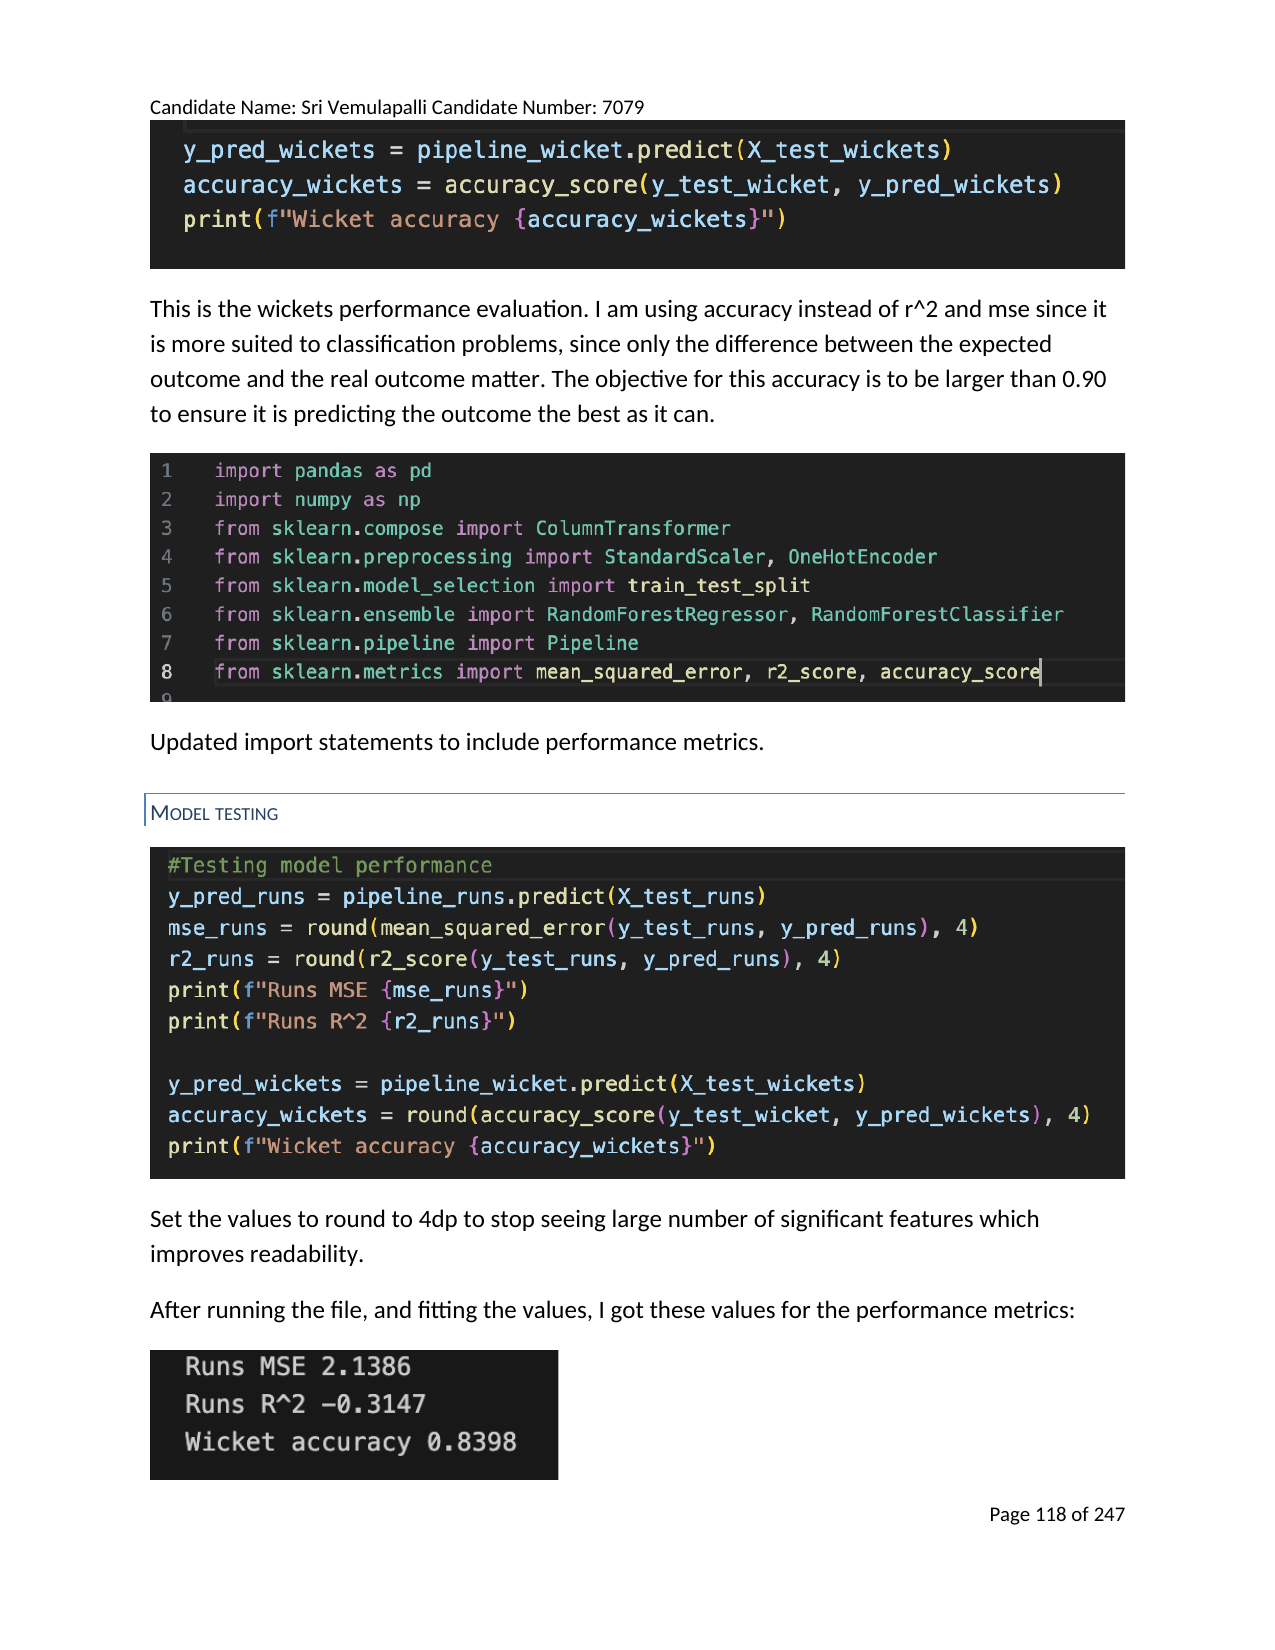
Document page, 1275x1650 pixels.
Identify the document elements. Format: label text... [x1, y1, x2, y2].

picture [150, 847, 1125, 1179]
picture [150, 1350, 559, 1480]
picture [150, 453, 1125, 702]
text Updated import statements to include performance metrics. [150, 726, 1125, 757]
text Set the values to round to 4dp to stop seeing large number of significant features which improves readability. [150, 1203, 1125, 1269]
picture [150, 120, 1125, 269]
text This is the wickets performance evaluation. I am using accuracy instead of r^2 and mse since it is more suited to classification problems, since only the difference between the expected outcome and the real outcome matter. The objective for this accuracy is to be larger than 0.90 to ensure it is predicting the outcome the best as it can. [150, 293, 1125, 429]
text After running the file, and fitting the values, I got these values for the performance metrics: [150, 1294, 1125, 1325]
subtitle Model testing [146, 794, 1125, 826]
